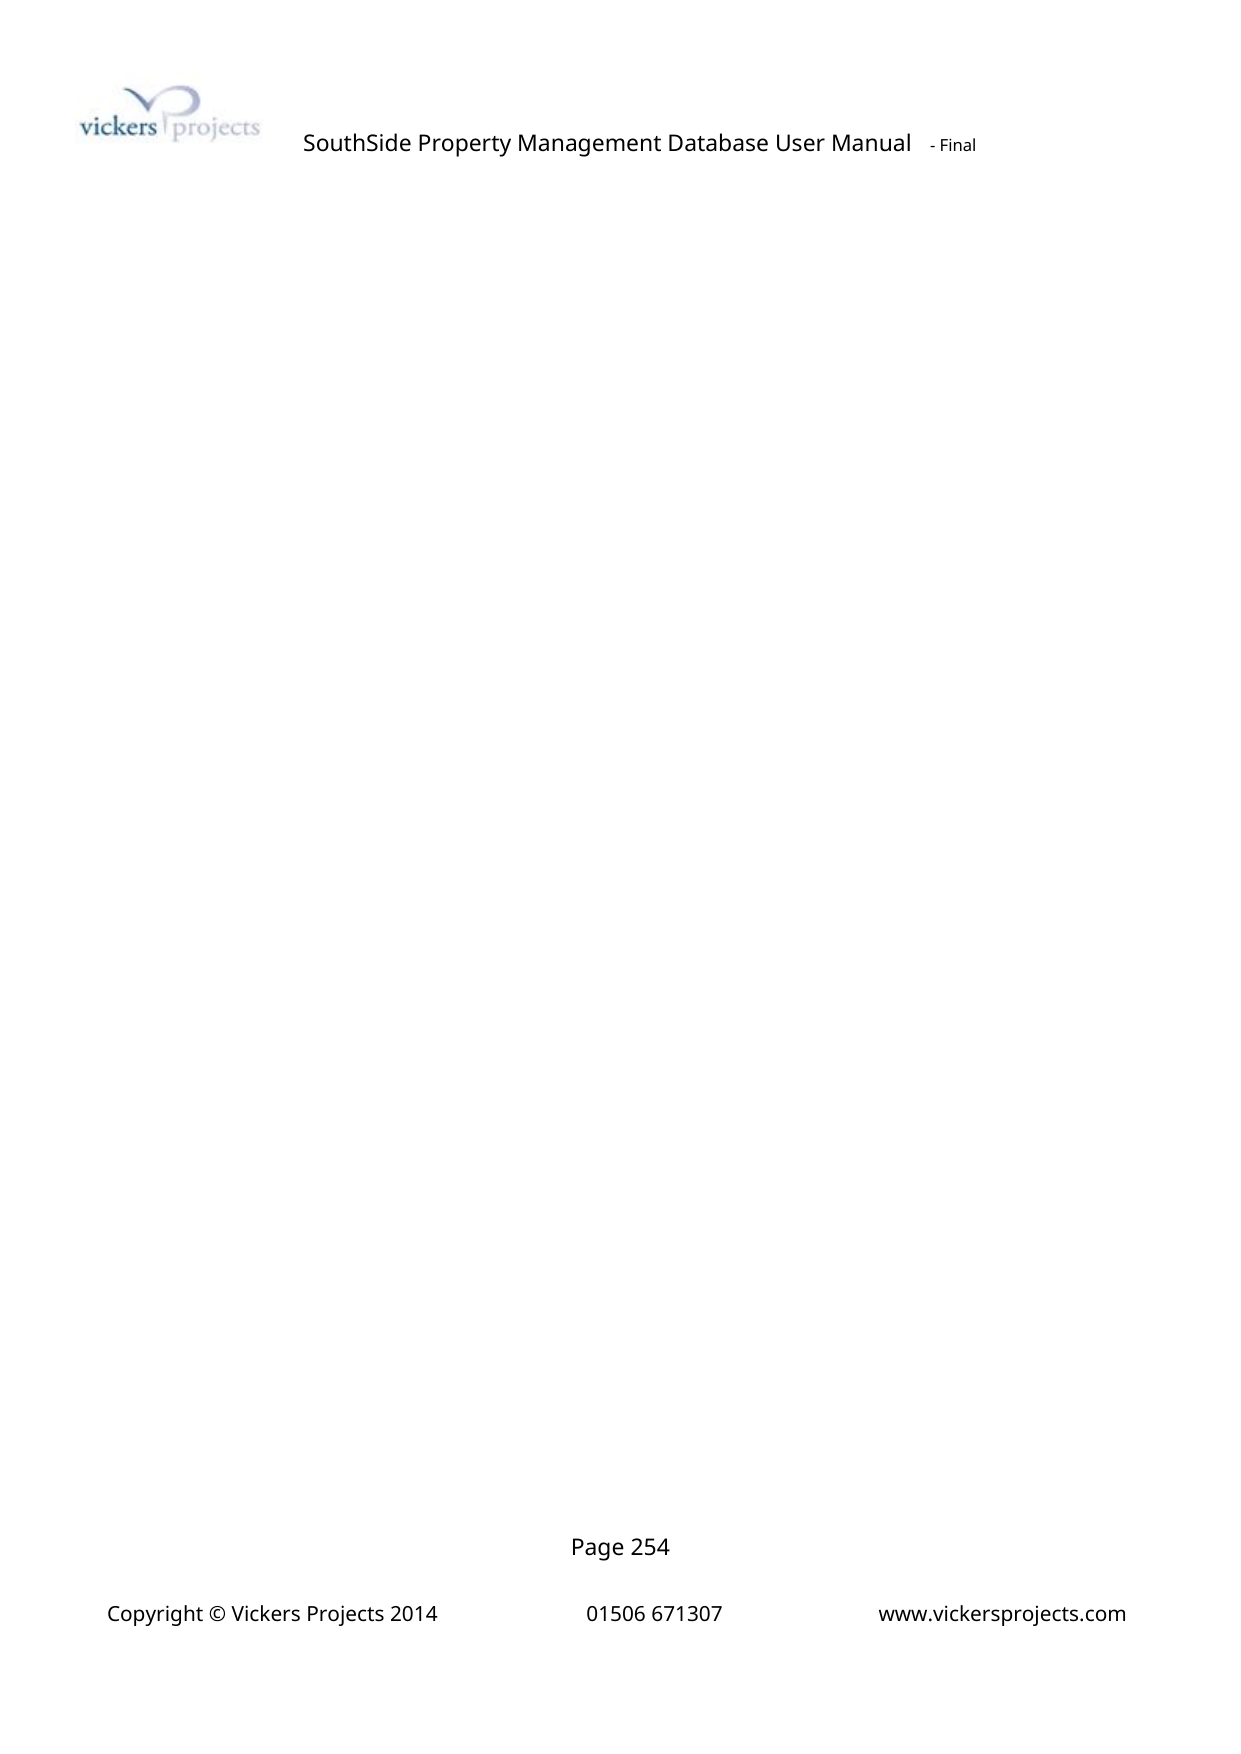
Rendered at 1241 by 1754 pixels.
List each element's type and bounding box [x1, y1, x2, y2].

picture [75, 73, 268, 152]
